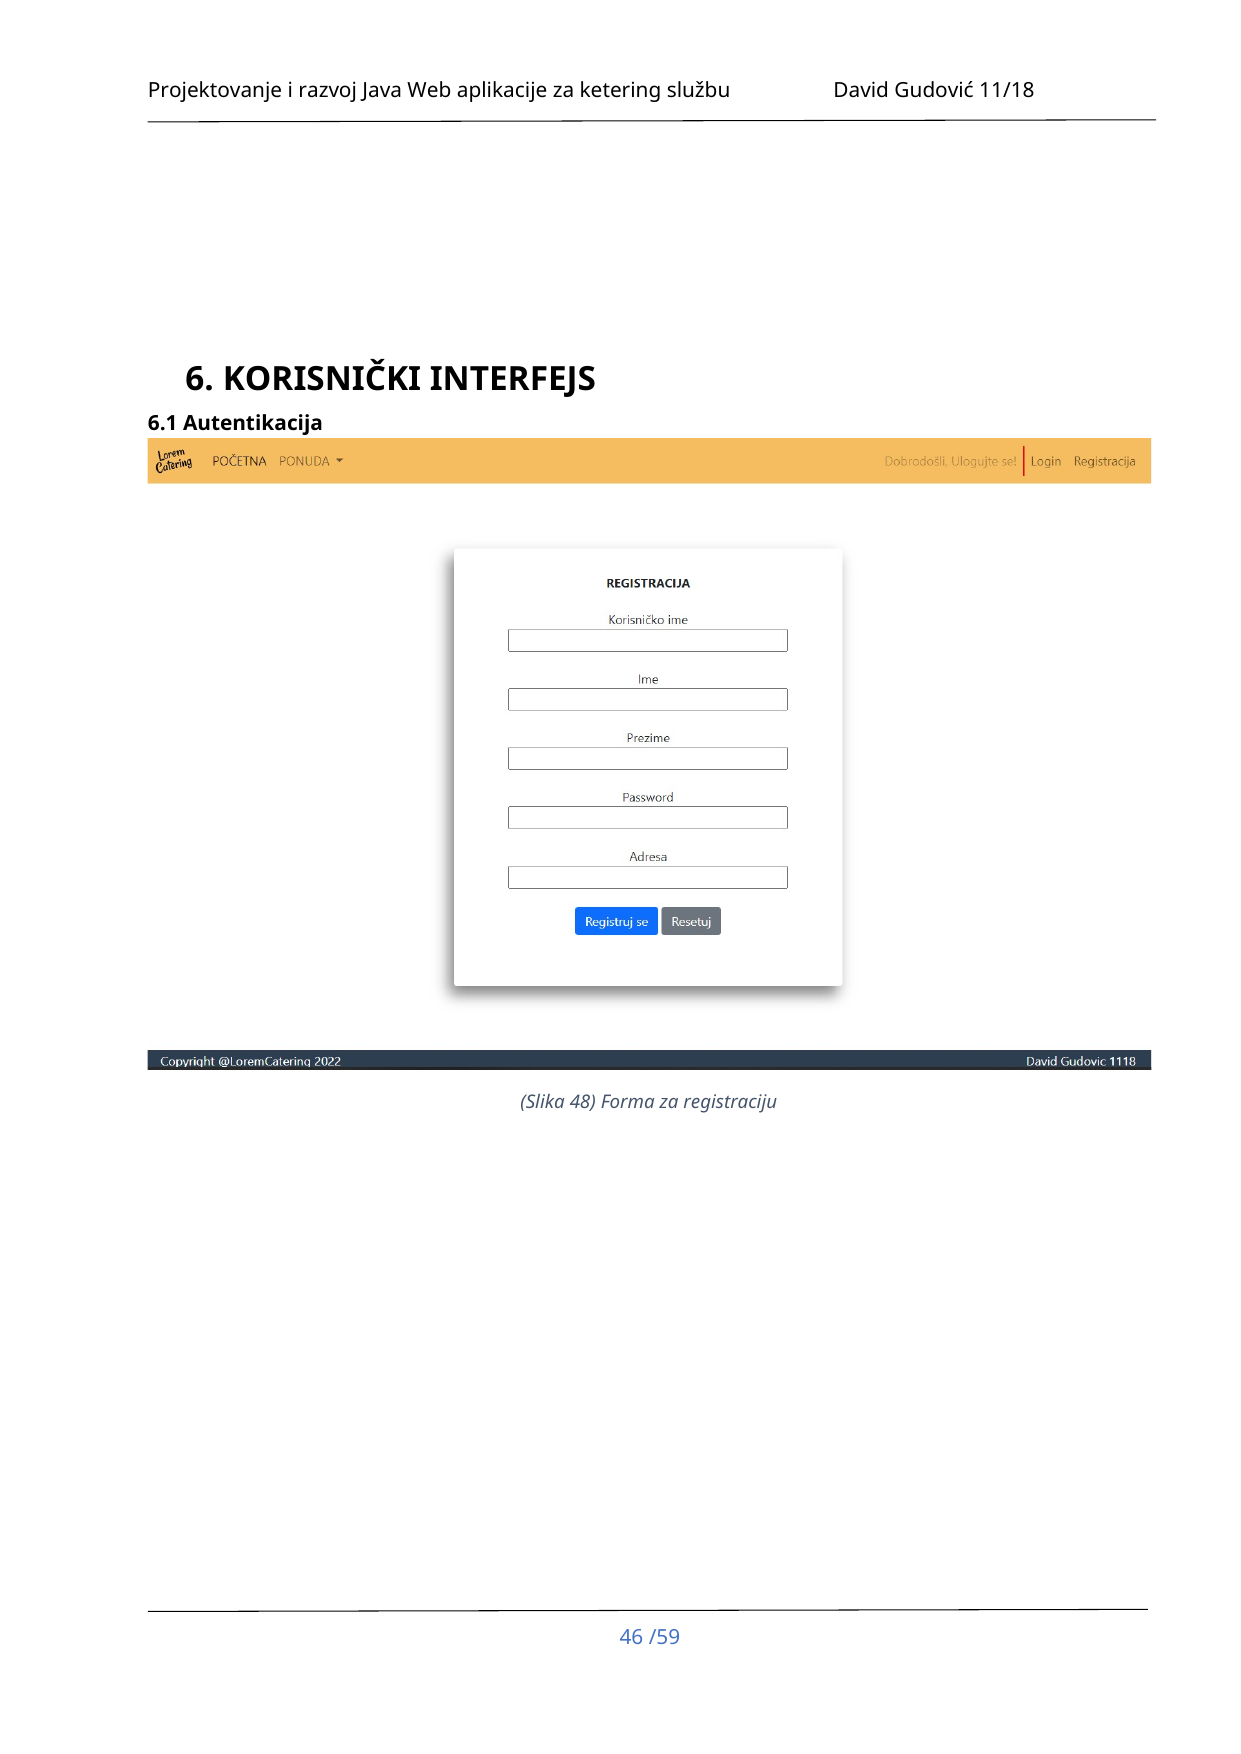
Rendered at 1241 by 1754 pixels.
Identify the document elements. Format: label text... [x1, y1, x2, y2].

subtitle KORISNIČKI INTERFEJS [185, 355, 1152, 401]
subtitle 6.1 Autentikacija [148, 408, 1152, 437]
picture [147, 438, 1152, 1070]
text (Slika 48) Forma za registraciju [148, 1088, 1152, 1114]
